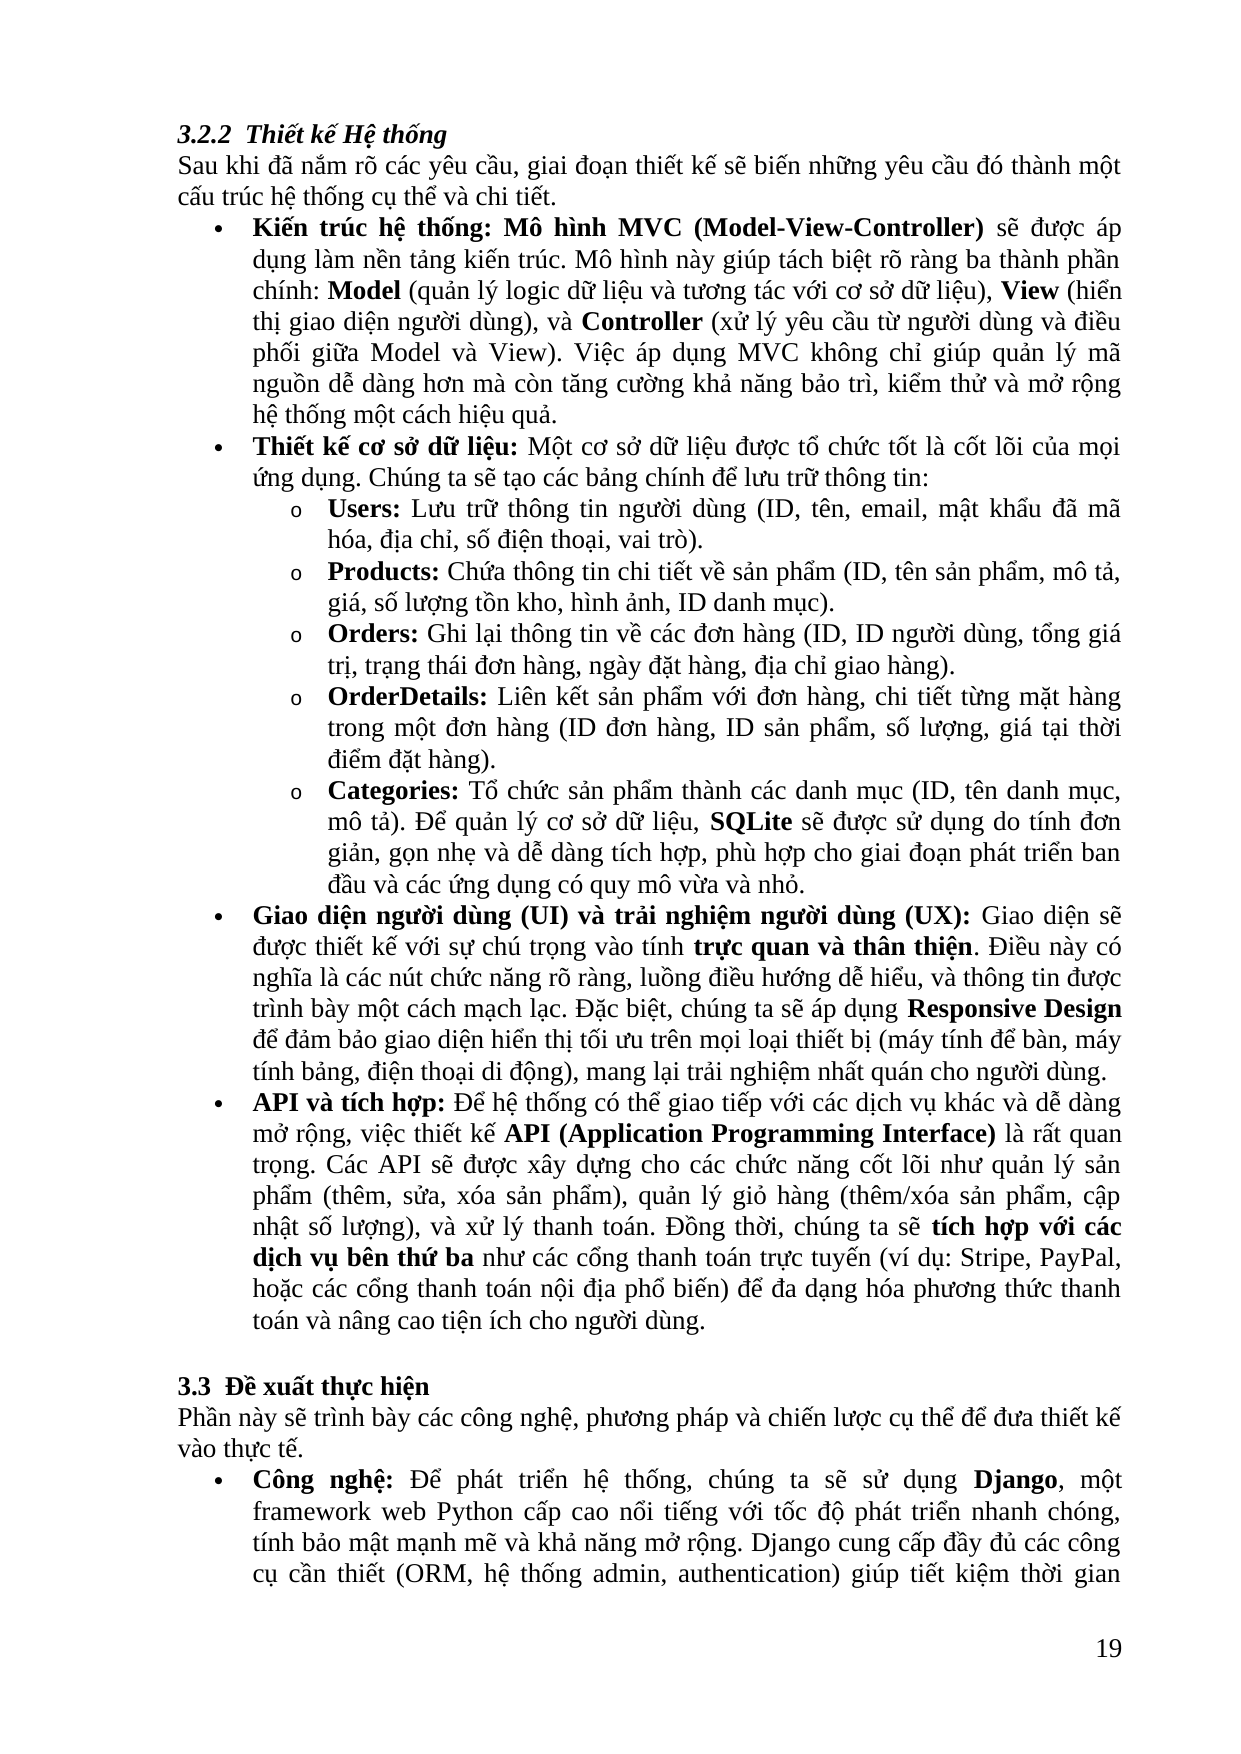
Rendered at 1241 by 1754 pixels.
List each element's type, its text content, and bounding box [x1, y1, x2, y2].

text Sau khi đã nắm rõ các yêu cầu, giai đoạn thiết kế sẽ biến những yêu cầu đó thành một cấu trúc hệ thống cụ thể và chi tiết. [177, 149, 1122, 212]
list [215, 1464, 1122, 1588]
list OrderDetails: Liên kết sản phẩm với đơn hàng, chi tiết từng mặt hàng trong một đơn hàng (ID đơn hàng, ID sản phẩm, số lượng, giá tại thời điểm đặt hàng). [290, 680, 1122, 774]
list Products: Chứa thông tin chi tiết về sản phẩm (ID, tên sản phẩm, mô tả, giá, số lượng tồn kho, hình ảnh, ID danh mục). [290, 554, 1122, 617]
list Kiến trúc hệ thống: Mô hình MVC (Model-View-Controller) sẽ được áp dụng làm nền tảng kiến trúc. Mô hình này giúp tách biệt rõ ràng ba thành phần chính: Model (quản lý logic dữ liệu và tương tác với cơ sở dữ liệu), View (hiển thị giao diện người dùng), và Controller (xử lý yêu cầu từ người dùng và điều phối giữa Model và View). Việc áp dụng MVC không chỉ giúp quản lý mã nguồn dễ dàng hơn mà còn tăng cường khả năng bảo trì, kiểm thử và mở rộng hệ thống một cách hiệu quả. [215, 212, 1122, 429]
list Giao diện người dùng (UI) và trải nghiệm người dùng (UX): Giao diện sẽ được thiết kế với sự chú trọng vào tính trực quan và thân thiện. Điều này có nghĩa là các nút chức năng rõ ràng, luồng điều hướng dễ hiểu, và thông tin được trình bày một cách mạch lạc. Đặc biệt, chúng ta sẽ áp dụng Responsive Design để đảm bảo giao diện hiển thị tối ưu trên mọi loại thiết bị (máy tính để bàn, máy tính bảng, điện thoại di động), mang lại trải nghiệm nhất quán cho người dùng. [215, 899, 1122, 1086]
list Users: Lưu trữ thông tin người dùng (ID, tên, email, mật khẩu đã mã hóa, địa chỉ, số điện thoại, vai trò). [290, 492, 1122, 554]
subtitle Đề xuất thực hiện [177, 1370, 1122, 1401]
list API và tích hợp: Để hệ thống có thể giao tiếp với các dịch vụ khác và dễ dàng mở rộng, việc thiết kế API (Application Programming Interface) là rất quan trọng. Các API sẽ được xây dựng cho các chức năng cốt lõi như quản lý sản phẩm (thêm, sửa, xóa sản phẩm), quản lý giỏ hàng (thêm/xóa sản phẩm, cập nhật số lượng), và xử lý thanh toán. Đồng thời, chúng ta sẽ tích hợp với các dịch vụ bên thứ ba như các cổng thanh toán trực tuyến (ví dụ: Stripe, PayPal, hoặc các cổng thanh toán nội địa phổ biến) để đa dạng hóa phương thức thanh toán và nâng cao tiện ích cho người dùng. [215, 1086, 1122, 1335]
list Orders: Ghi lại thông tin về các đơn hàng (ID, ID người dùng, tổng giá trị, trạng thái đơn hàng, ngày đặt hàng, địa chỉ giao hàng). [290, 617, 1122, 680]
text Phần này sẽ trình bày các công nghệ, phương pháp và chiến lược cụ thể để đưa thiết kế vào thực tế. [177, 1401, 1122, 1464]
list Thiết kế cơ sở dữ liệu: Một cơ sở dữ liệu được tổ chức tốt là cốt lõi của mọi ứng dụng. Chúng ta sẽ tạo các bảng chính để lưu trữ thông tin: [215, 429, 1122, 492]
subtitle Thiết kế Hệ thống [177, 118, 1122, 149]
list Categories: Tổ chức sản phẩm thành các danh mục (ID, tên danh mục, mô tả). Để quản lý cơ sở dữ liệu, SQLite sẽ được sử dụng do tính đơn giản, gọn nhẹ và dễ dàng tích hợp, phù hợp cho giai đoạn phát triển ban đầu và các ứng dụng có quy mô vừa và nhỏ. [290, 774, 1122, 899]
